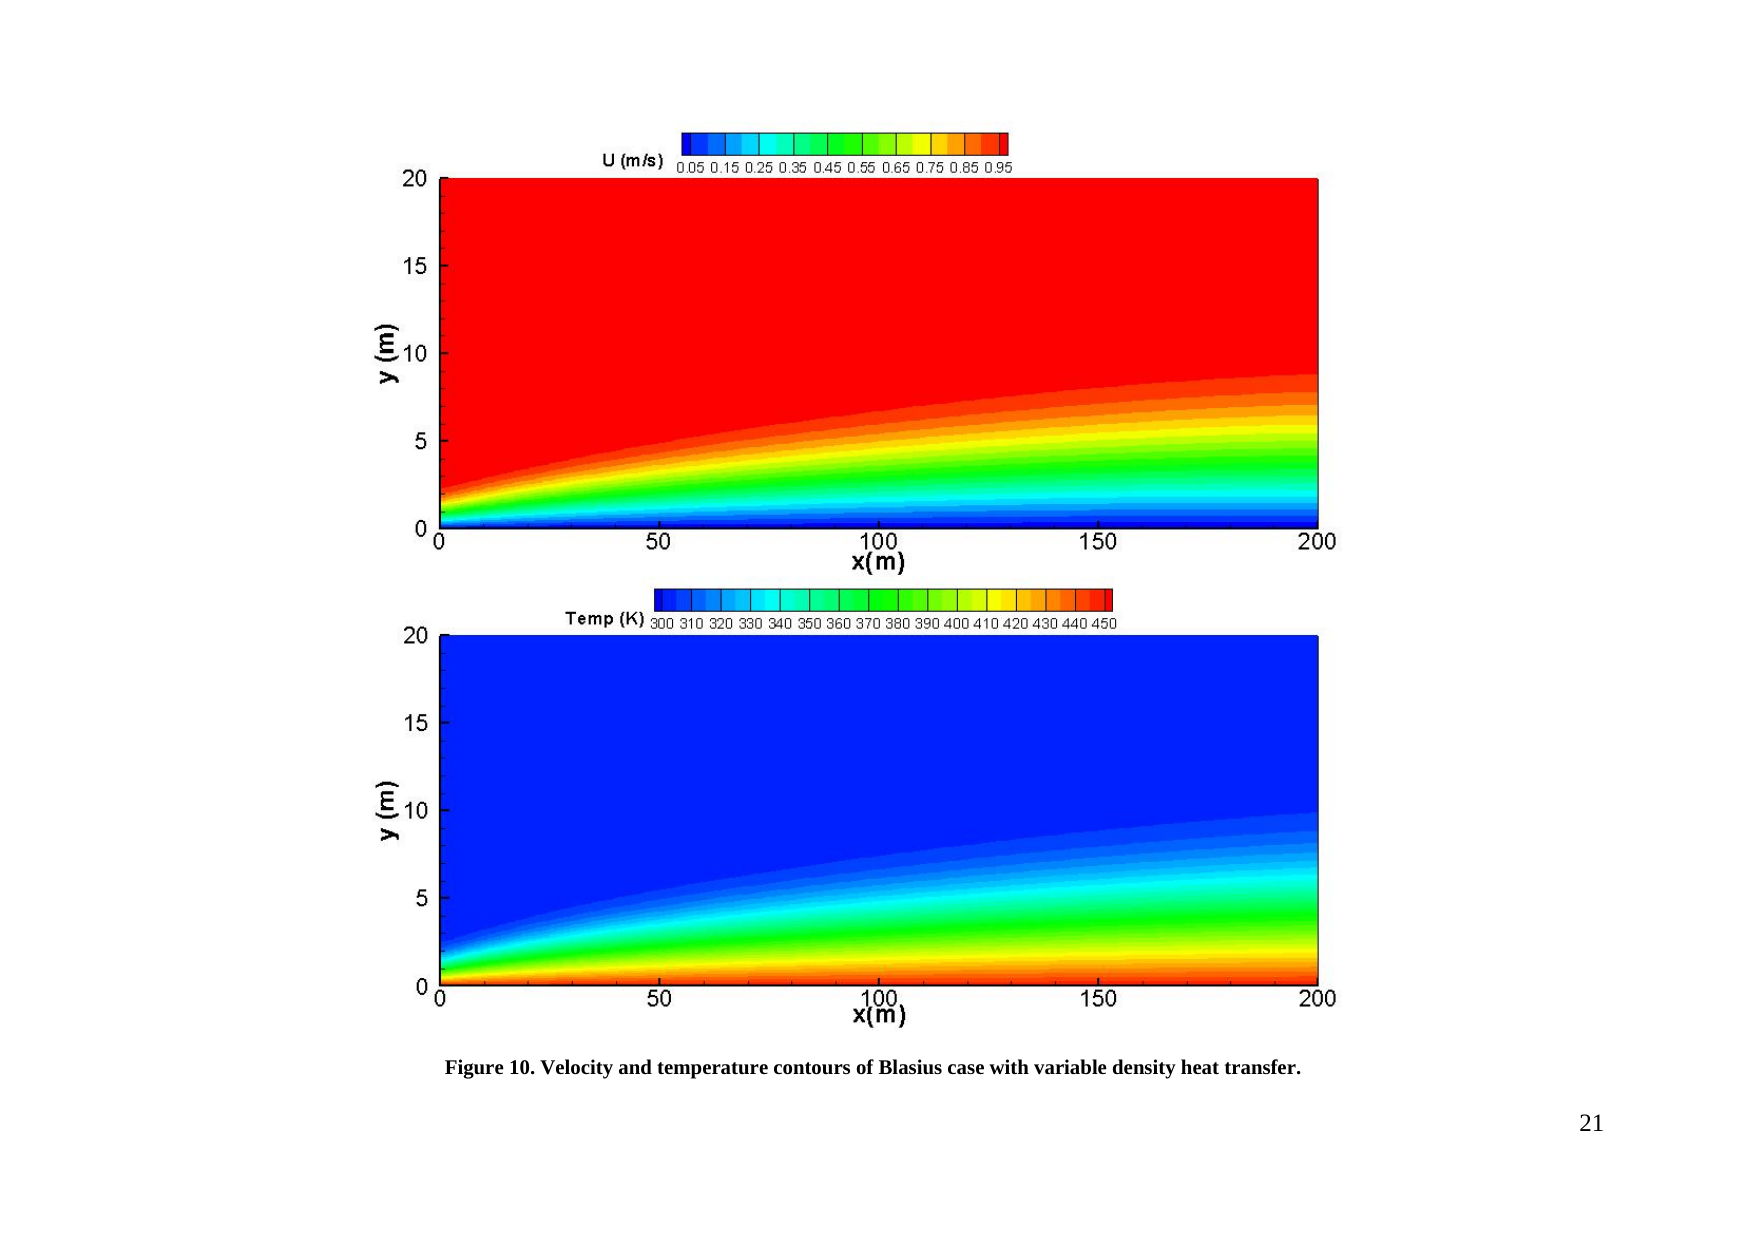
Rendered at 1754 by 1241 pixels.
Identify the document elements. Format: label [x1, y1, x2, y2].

picture [287, 121, 1455, 1030]
